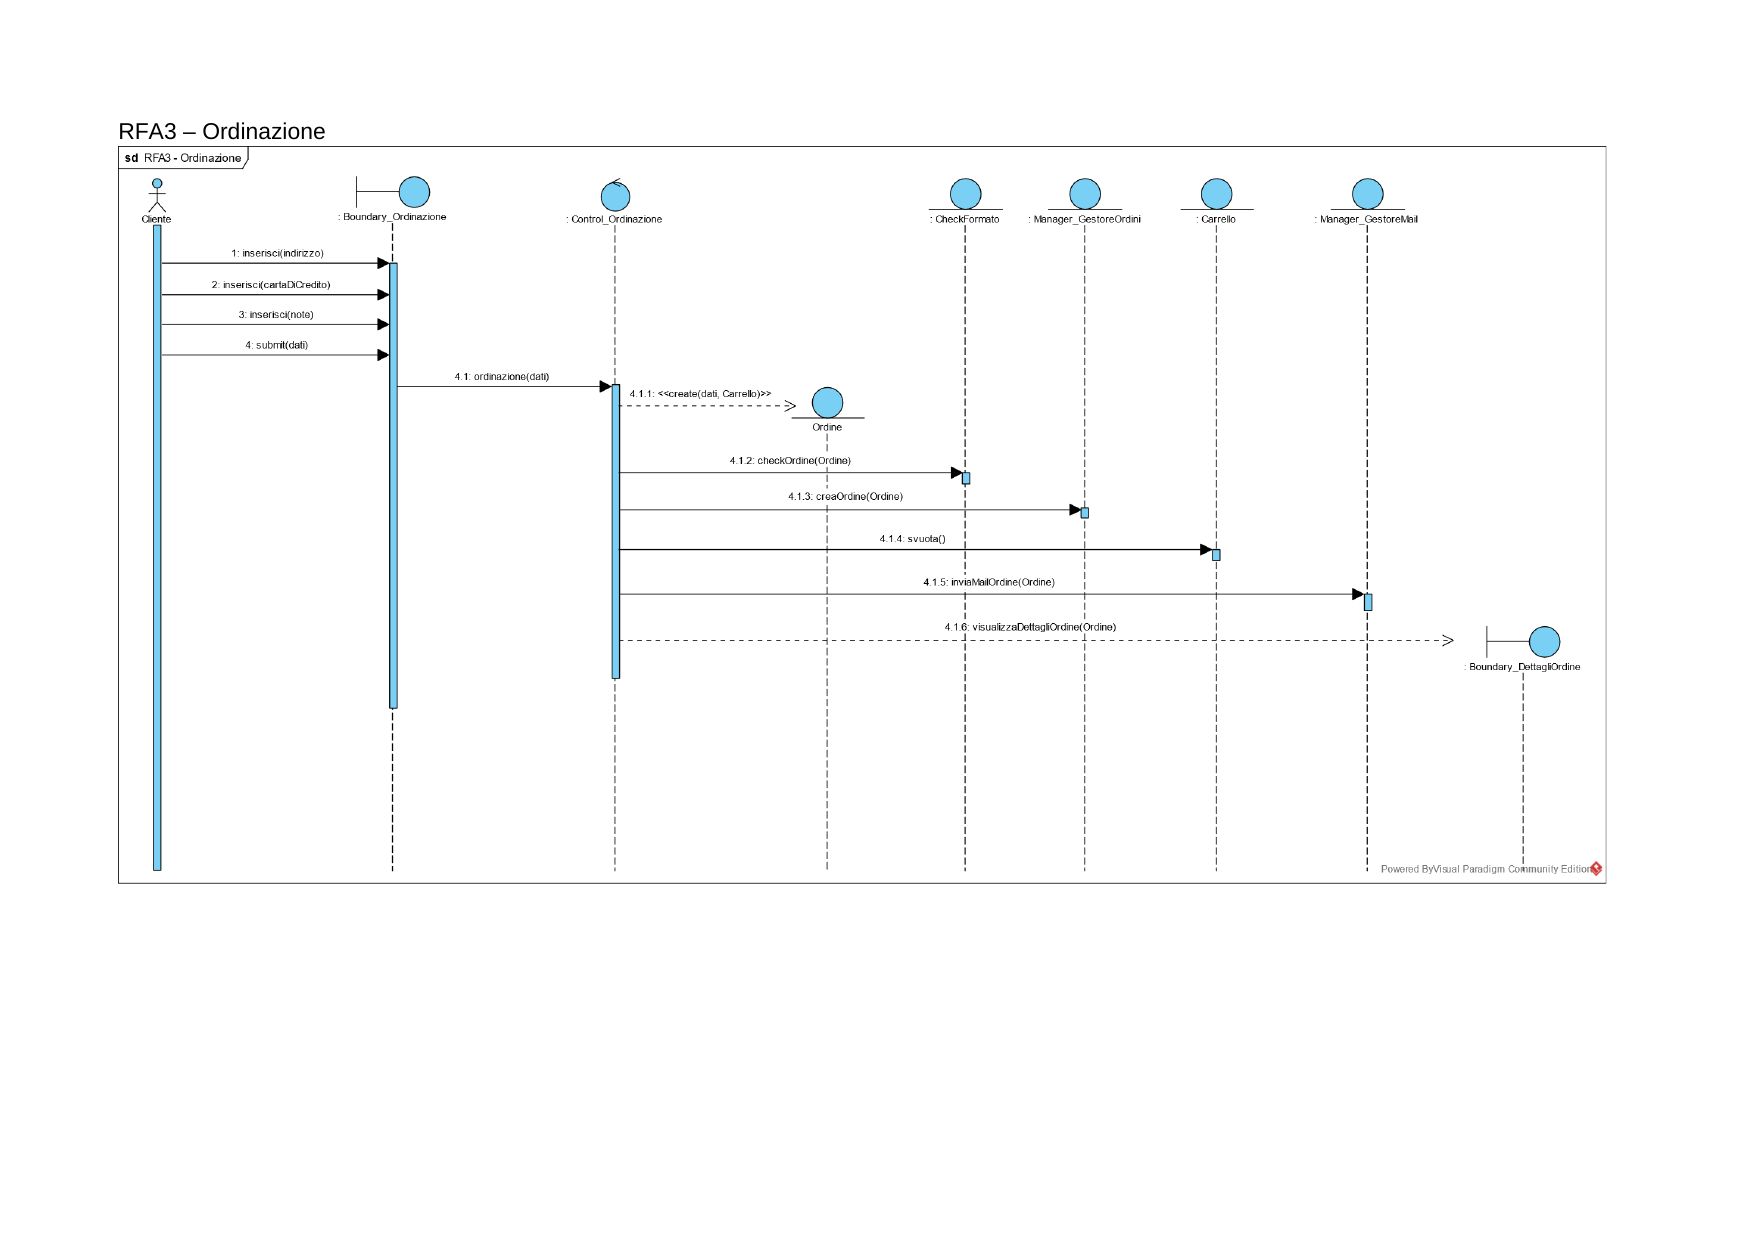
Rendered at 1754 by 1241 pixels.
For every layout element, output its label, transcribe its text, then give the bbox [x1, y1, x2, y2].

picture [118, 146, 1607, 884]
text RFA3 – Ordinazione [118, 118, 1606, 146]
